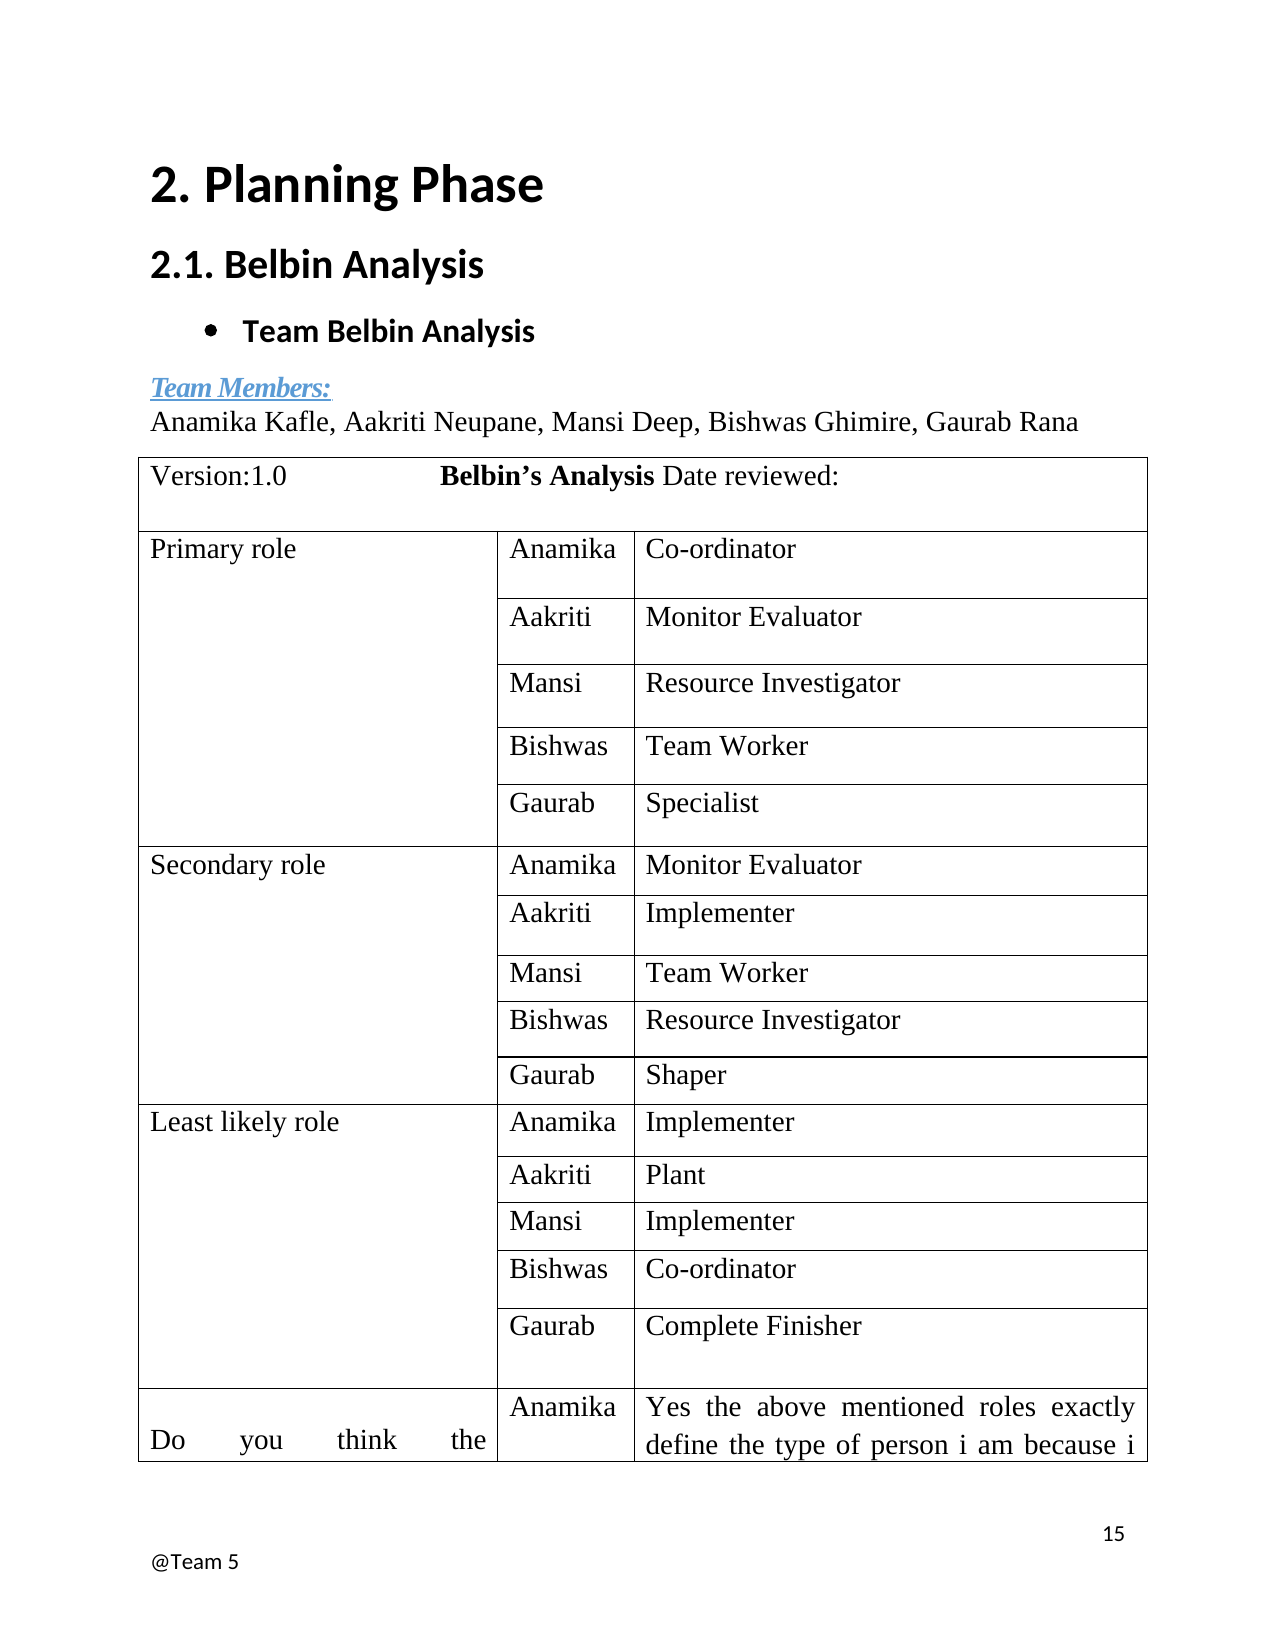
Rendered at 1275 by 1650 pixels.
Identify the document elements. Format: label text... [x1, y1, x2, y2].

table_cell Shaper [635, 1058, 1147, 1103]
table_cell Anamika [498, 847, 634, 894]
table_cell Gaurab [498, 1309, 634, 1388]
table_cell Mansi [498, 665, 634, 727]
table_cell Aakriti [498, 896, 634, 954]
table_cell Bishwas [498, 1002, 634, 1056]
table_cell Aakriti [498, 1157, 634, 1202]
table_cell Gaurab [498, 1058, 634, 1103]
table_cell Mansi [498, 956, 634, 1001]
table_cell Resource Investigator [635, 1002, 1147, 1056]
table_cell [139, 1389, 497, 1461]
table_cell Plant [635, 1157, 1147, 1202]
table_cell Aakriti [498, 599, 634, 664]
table_cell Secondary role [139, 847, 497, 1103]
table_cell Complete Finisher [635, 1309, 1147, 1388]
table_cell Gaurab [498, 785, 634, 846]
table_cell Mansi [498, 1203, 634, 1250]
table_cell Team Worker [635, 956, 1147, 1001]
table_cell Bishwas [498, 1251, 634, 1307]
table_cell Implementer [635, 1203, 1147, 1250]
title Team Members: [150, 370, 1125, 404]
text 2. Planning Phase [150, 150, 1125, 216]
table_cell Implementer [635, 896, 1147, 954]
table_cell Anamika [498, 1105, 634, 1156]
table_cell Anamika [498, 532, 634, 598]
table_cell Monitor Evaluator [635, 599, 1147, 664]
table_header Version:1.0 Belbin’s Analysis Date reviewed: [139, 458, 1147, 531]
text Anamika Kafle, Aakriti Neupane, Mansi Deep, Bishwas Ghimire, Gaurab Rana [150, 404, 1125, 437]
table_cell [635, 1389, 1147, 1461]
table_cell Least likely role [139, 1105, 497, 1388]
table_cell Resource Investigator [635, 665, 1147, 727]
table_cell Team Worker [635, 728, 1147, 784]
table_cell Primary role [139, 532, 497, 846]
table_cell Specialist [635, 785, 1147, 846]
table_cell Co-ordinator [635, 1251, 1147, 1307]
table_cell Monitor Evaluator [635, 847, 1147, 894]
text 2.1. Belbin Analysis [150, 238, 1125, 289]
list Team Belbin Analysis [205, 309, 1125, 350]
table_cell Bishwas [498, 728, 634, 784]
table_cell Anamika [498, 1389, 634, 1461]
table_cell Co-ordinator [635, 532, 1147, 598]
table_cell Implementer [635, 1105, 1147, 1156]
